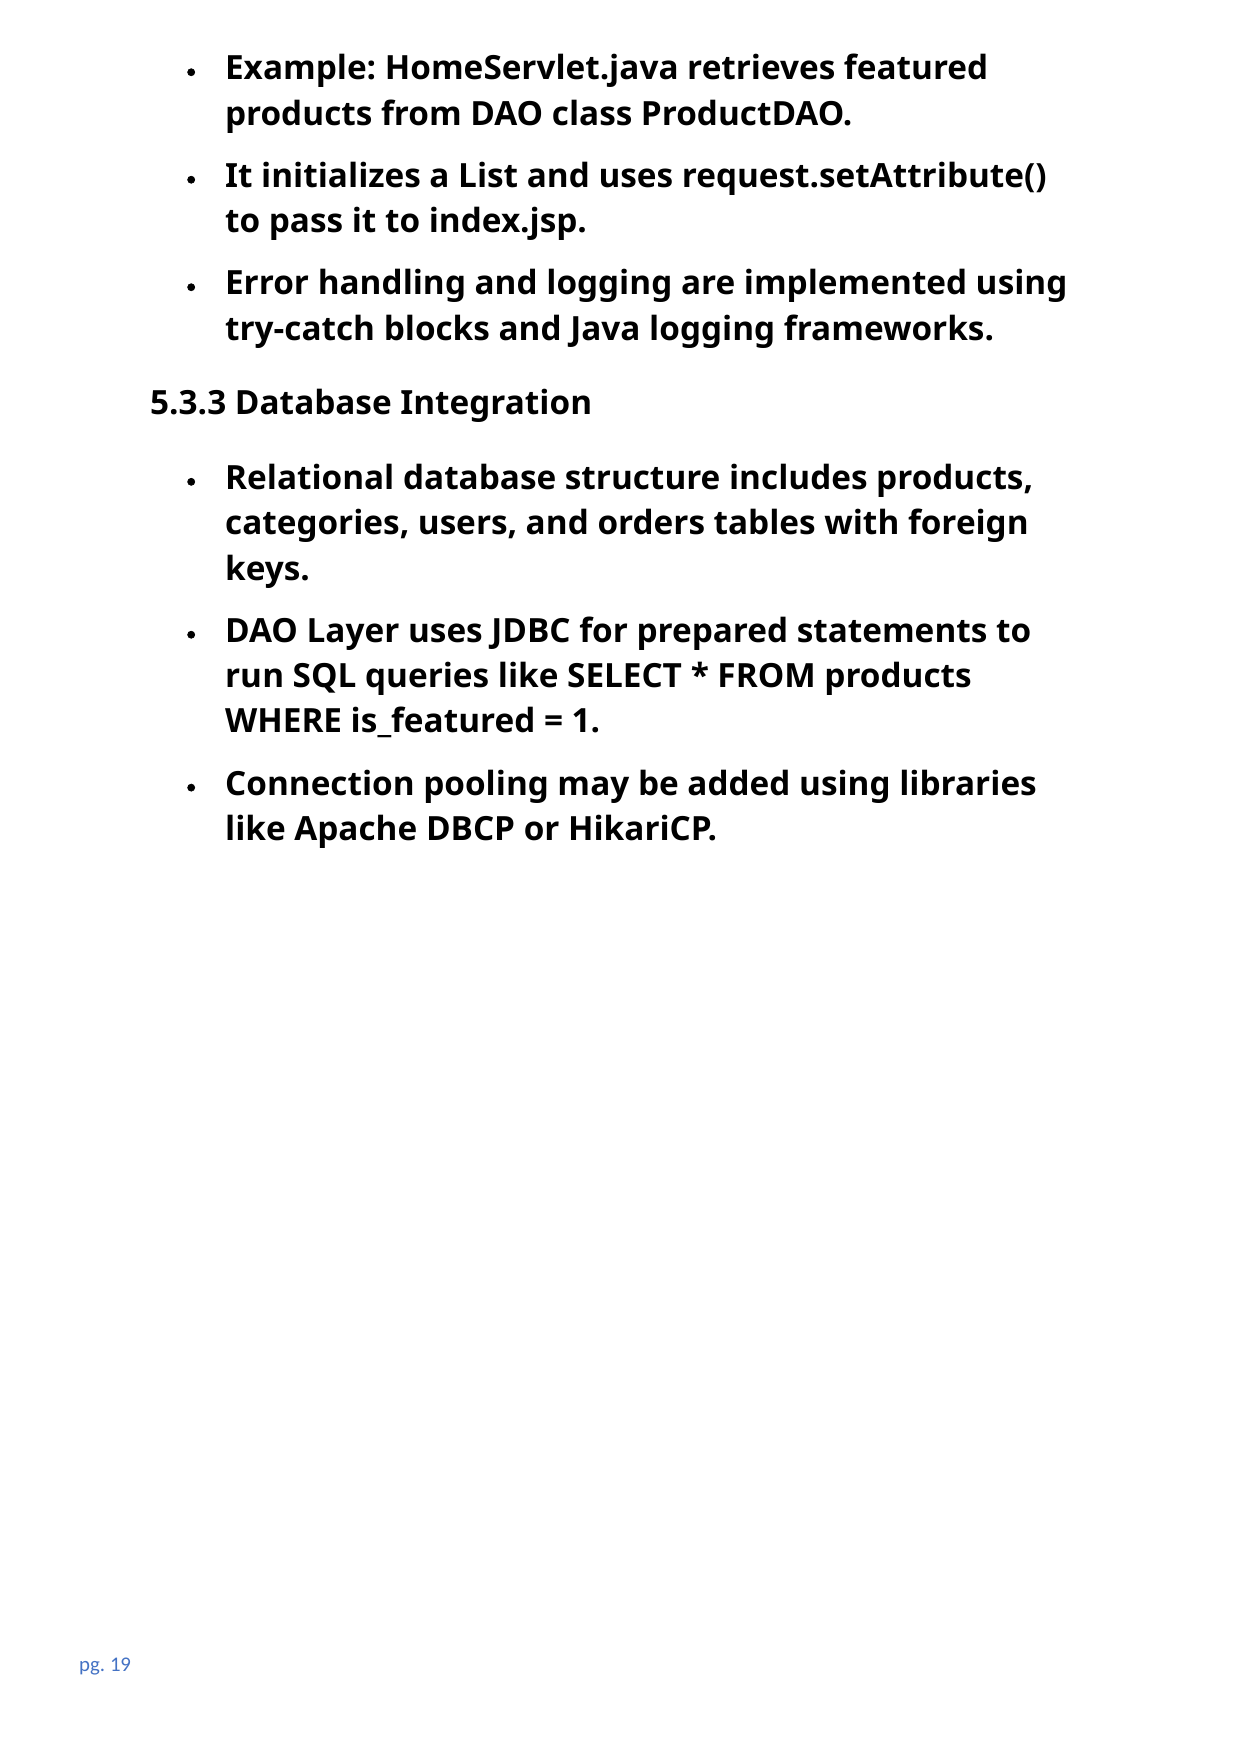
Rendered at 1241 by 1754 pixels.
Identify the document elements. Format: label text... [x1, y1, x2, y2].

list DAO Layer uses JDBC for prepared statements to run SQL queries like SELECT * FROM products WHERE is_featured = 1. [187, 606, 1090, 743]
list Example: HomeServlet.java retrieves featured products from DAO class ProductDAO. [187, 44, 1090, 135]
list It initializes a List and uses request.setAttribute() to pass it to index.jsp. [187, 151, 1090, 242]
text 5.3.3 Database Integration [150, 379, 1090, 424]
list Connection pooling may be added using libraries like Apache DBCP or HikariCP. [187, 759, 1090, 850]
list Error handling and logging are implemented using try-catch blocks and Java logging frameworks. [187, 259, 1090, 350]
list Relational database structure includes products, categories, users, and orders tables with foreign keys. [187, 453, 1090, 590]
